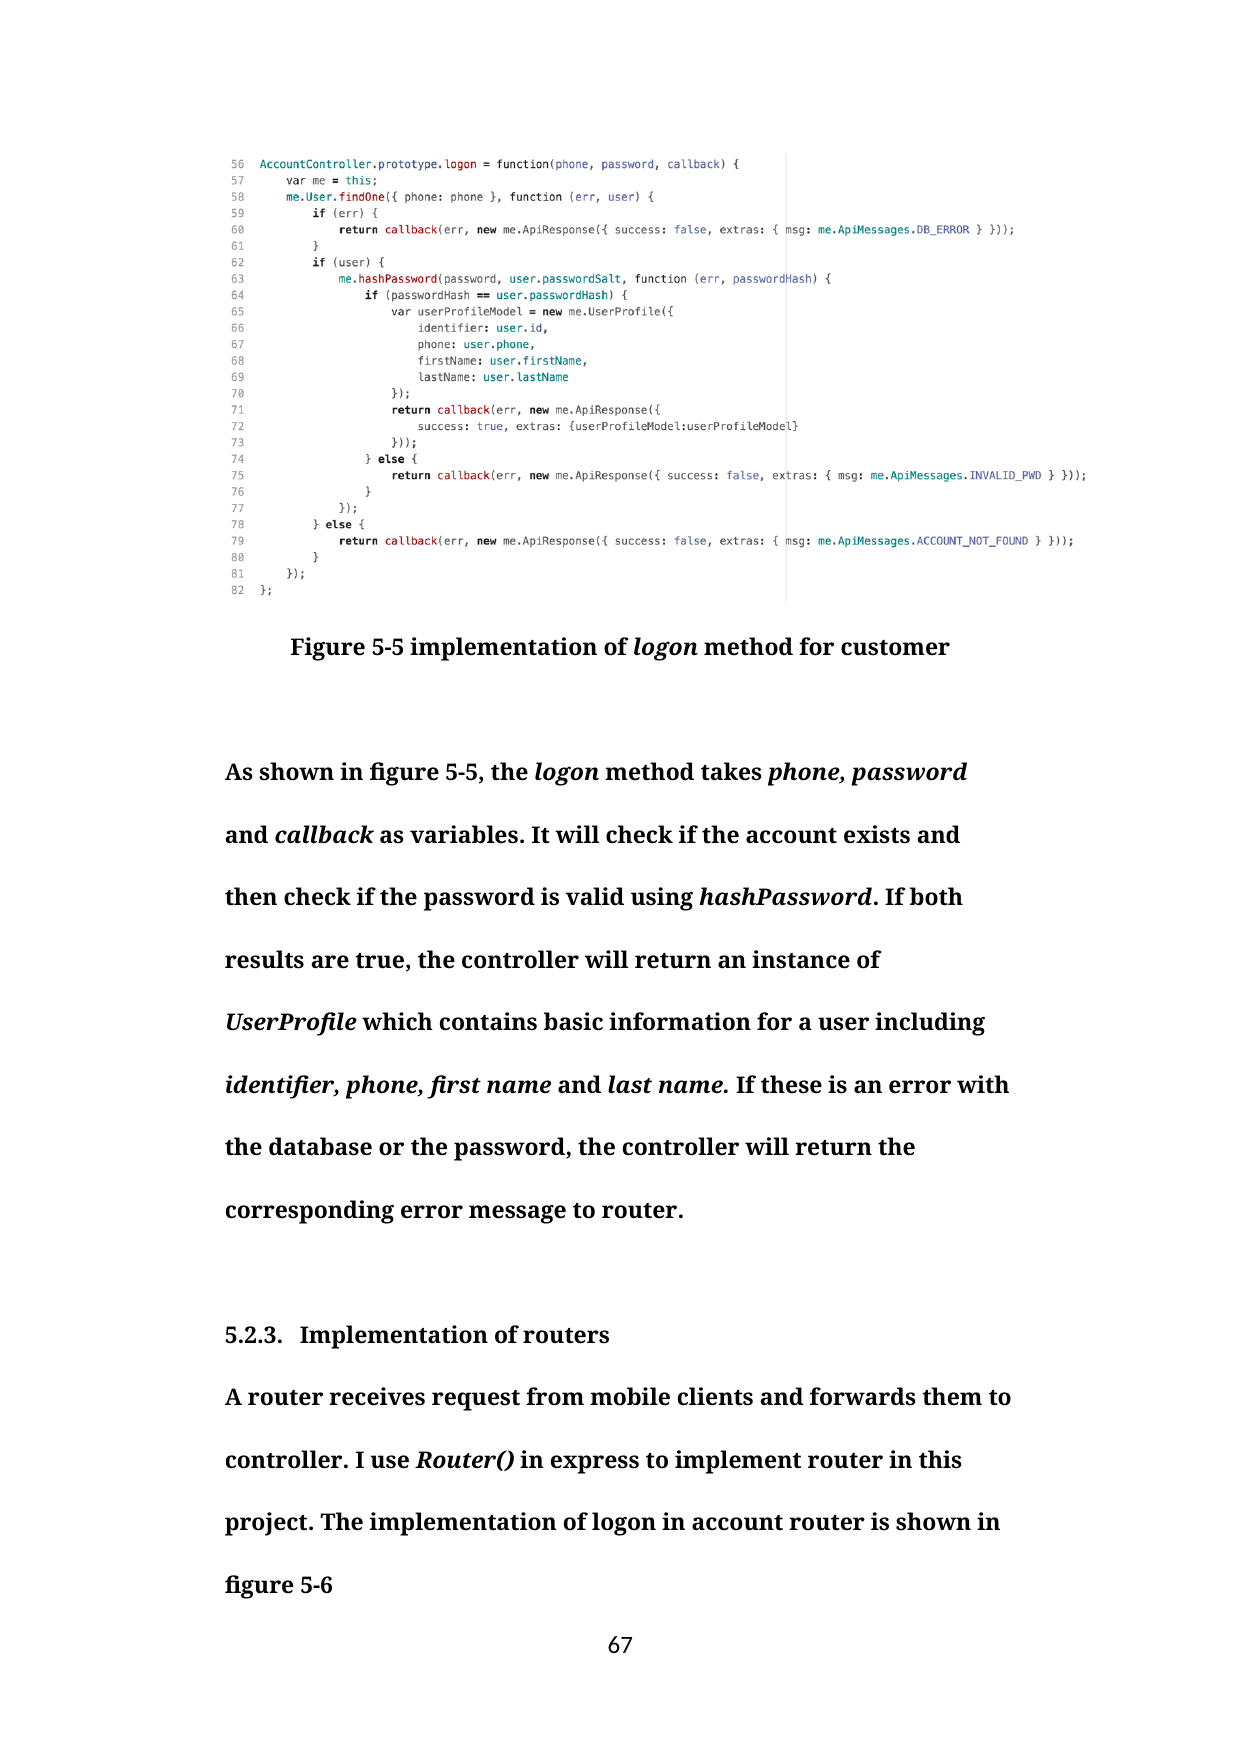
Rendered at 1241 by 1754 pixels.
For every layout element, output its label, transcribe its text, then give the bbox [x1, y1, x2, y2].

list Implementation of routers [224, 1318, 1016, 1350]
picture [224, 153, 1100, 601]
text As shown in figure 5-5, the logon method takes phone, password and callback as variables. It will check if the account exists and then check if the password is valid using hashPassword. If both results are true, the controller will return an instance of UserProfile which contains basic information for a user including identifier, phone, first name and last name. If these is an error with the database or the password, the controller will return the corresponding error message to router. [224, 756, 1016, 1225]
text A router receives request from mobile clients and forwards them to controller. I use Router() in express to implement router in this project. The implementation of logon in account router is shown in figure 5-6 [224, 1381, 1016, 1600]
text Figure 5-5 implementation of logon method for customer [224, 631, 1016, 662]
